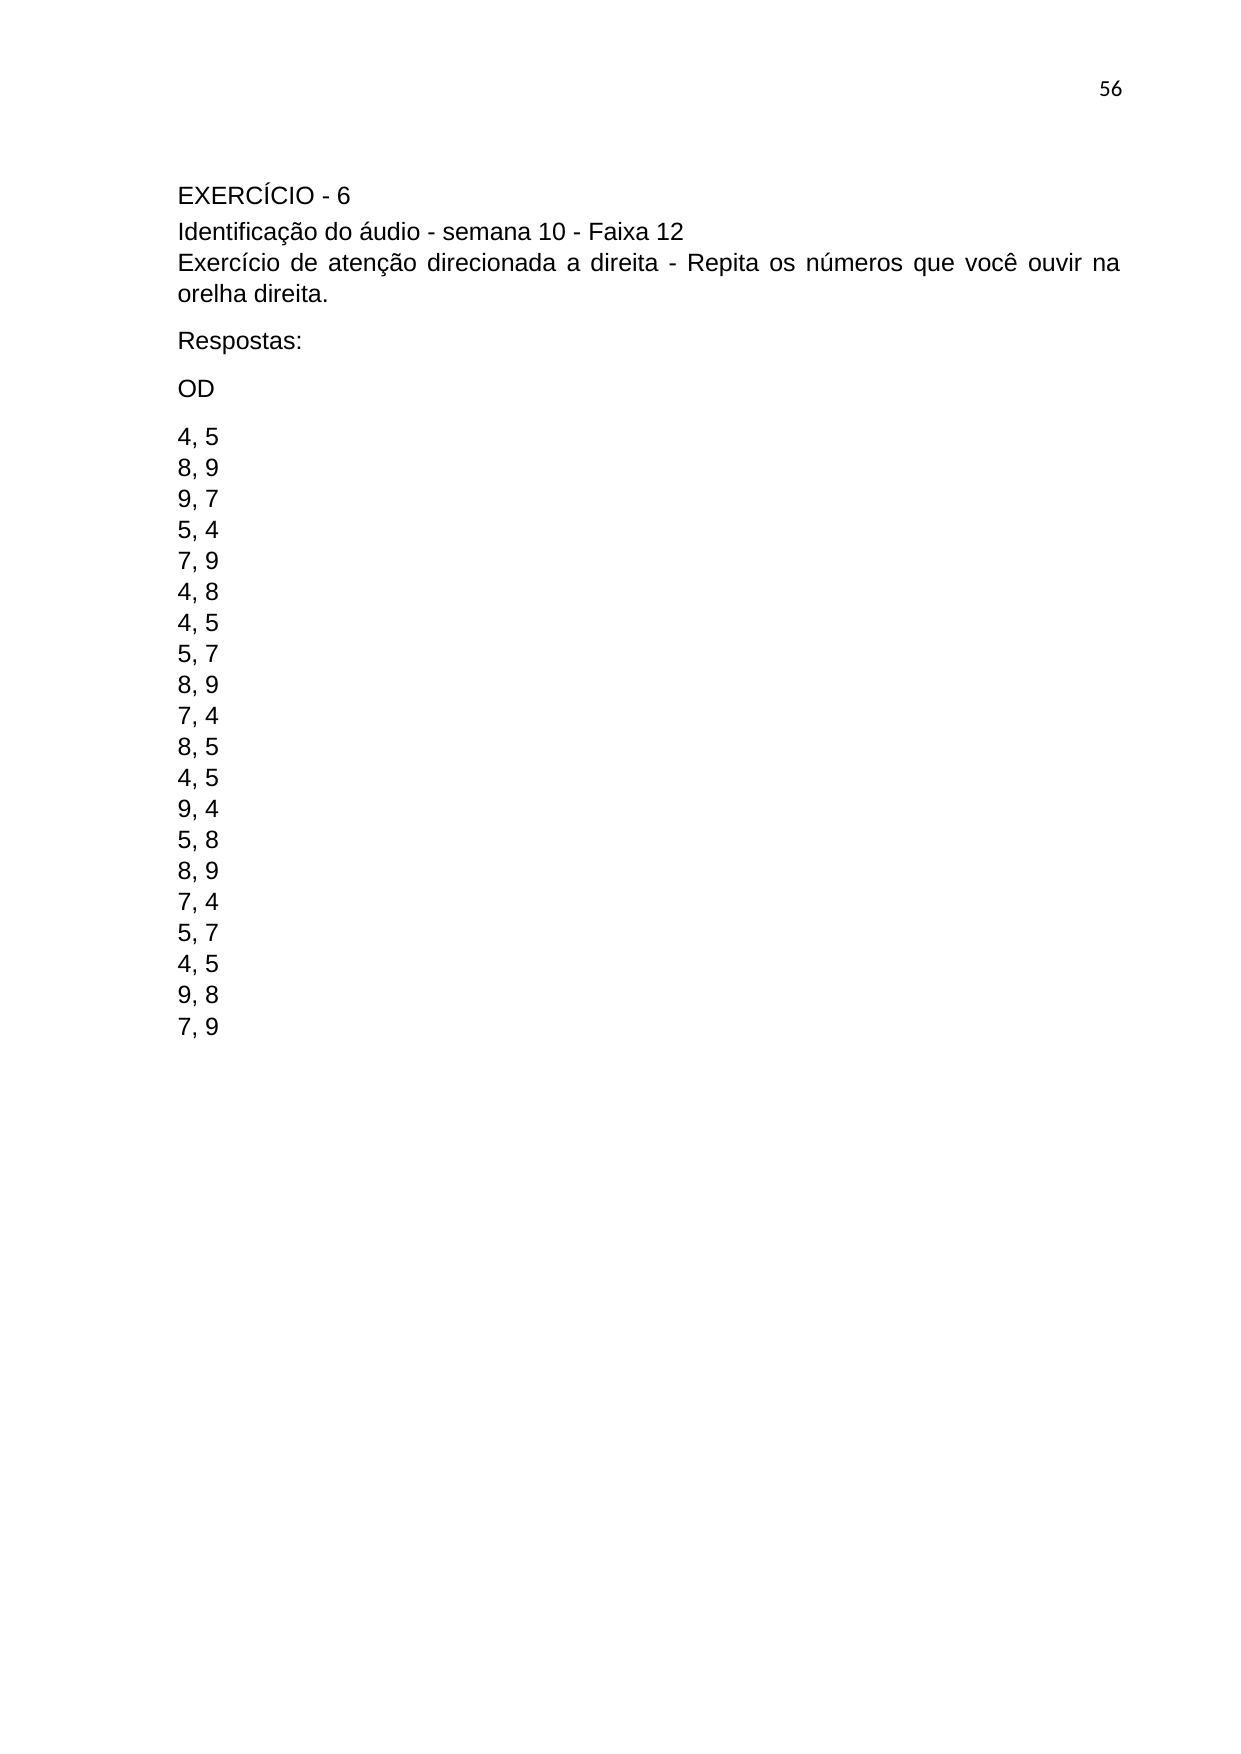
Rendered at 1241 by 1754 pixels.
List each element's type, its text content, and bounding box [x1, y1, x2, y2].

text 7, 9 [177, 1012, 1122, 1040]
text OD [177, 374, 1122, 403]
subtitle EXERCÍCIO - 6 [177, 181, 1122, 210]
text 8, 9 [177, 856, 1122, 885]
text 9, 7 [177, 484, 1122, 513]
subtitle Identificação do áudio - semana 10 - Faixa 12 [177, 217, 1122, 245]
text 8, 9 [177, 670, 1122, 699]
text 4, 5 [177, 422, 1122, 451]
text 9, 8 [177, 981, 1122, 1009]
text 9, 4 [177, 794, 1122, 823]
text 4, 5 [177, 949, 1122, 978]
text Exercício de atenção direcionada a direita - Repita os números que você ouvir na orelha direita. [177, 248, 1122, 307]
text Respostas: [177, 326, 1122, 355]
text 8, 5 [177, 732, 1122, 761]
text 7, 9 [177, 546, 1122, 575]
text 5, 4 [177, 515, 1122, 544]
text 7, 4 [177, 701, 1122, 730]
text 4, 8 [177, 577, 1122, 606]
text 4, 5 [177, 763, 1122, 792]
text 8, 9 [177, 453, 1122, 482]
text 7, 4 [177, 887, 1122, 916]
text 5, 8 [177, 825, 1122, 854]
text 5, 7 [177, 918, 1122, 947]
text 4, 5 [177, 608, 1122, 637]
text 5, 7 [177, 639, 1122, 668]
